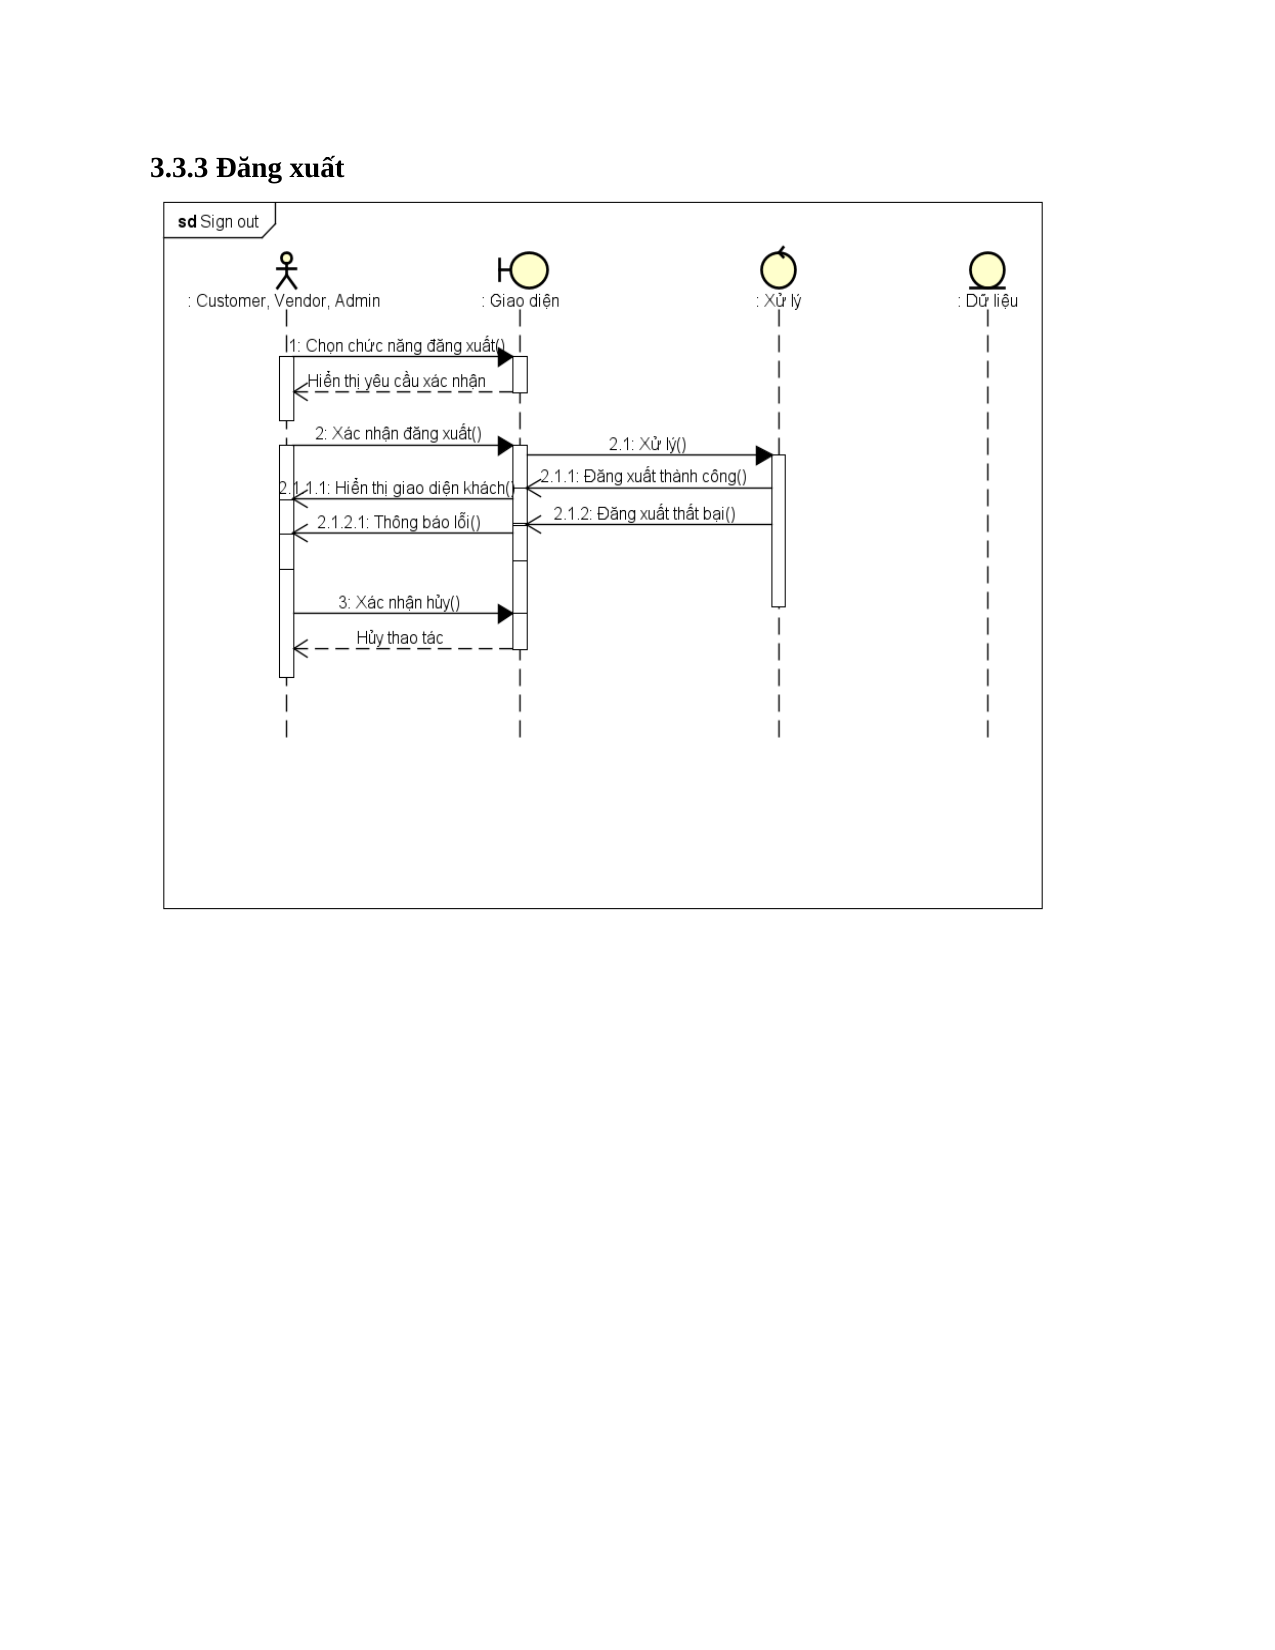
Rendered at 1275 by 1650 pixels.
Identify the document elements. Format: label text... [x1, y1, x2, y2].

subtitle 3.3.3 Đăng xuất [150, 150, 1125, 183]
picture [150, 188, 1055, 922]
